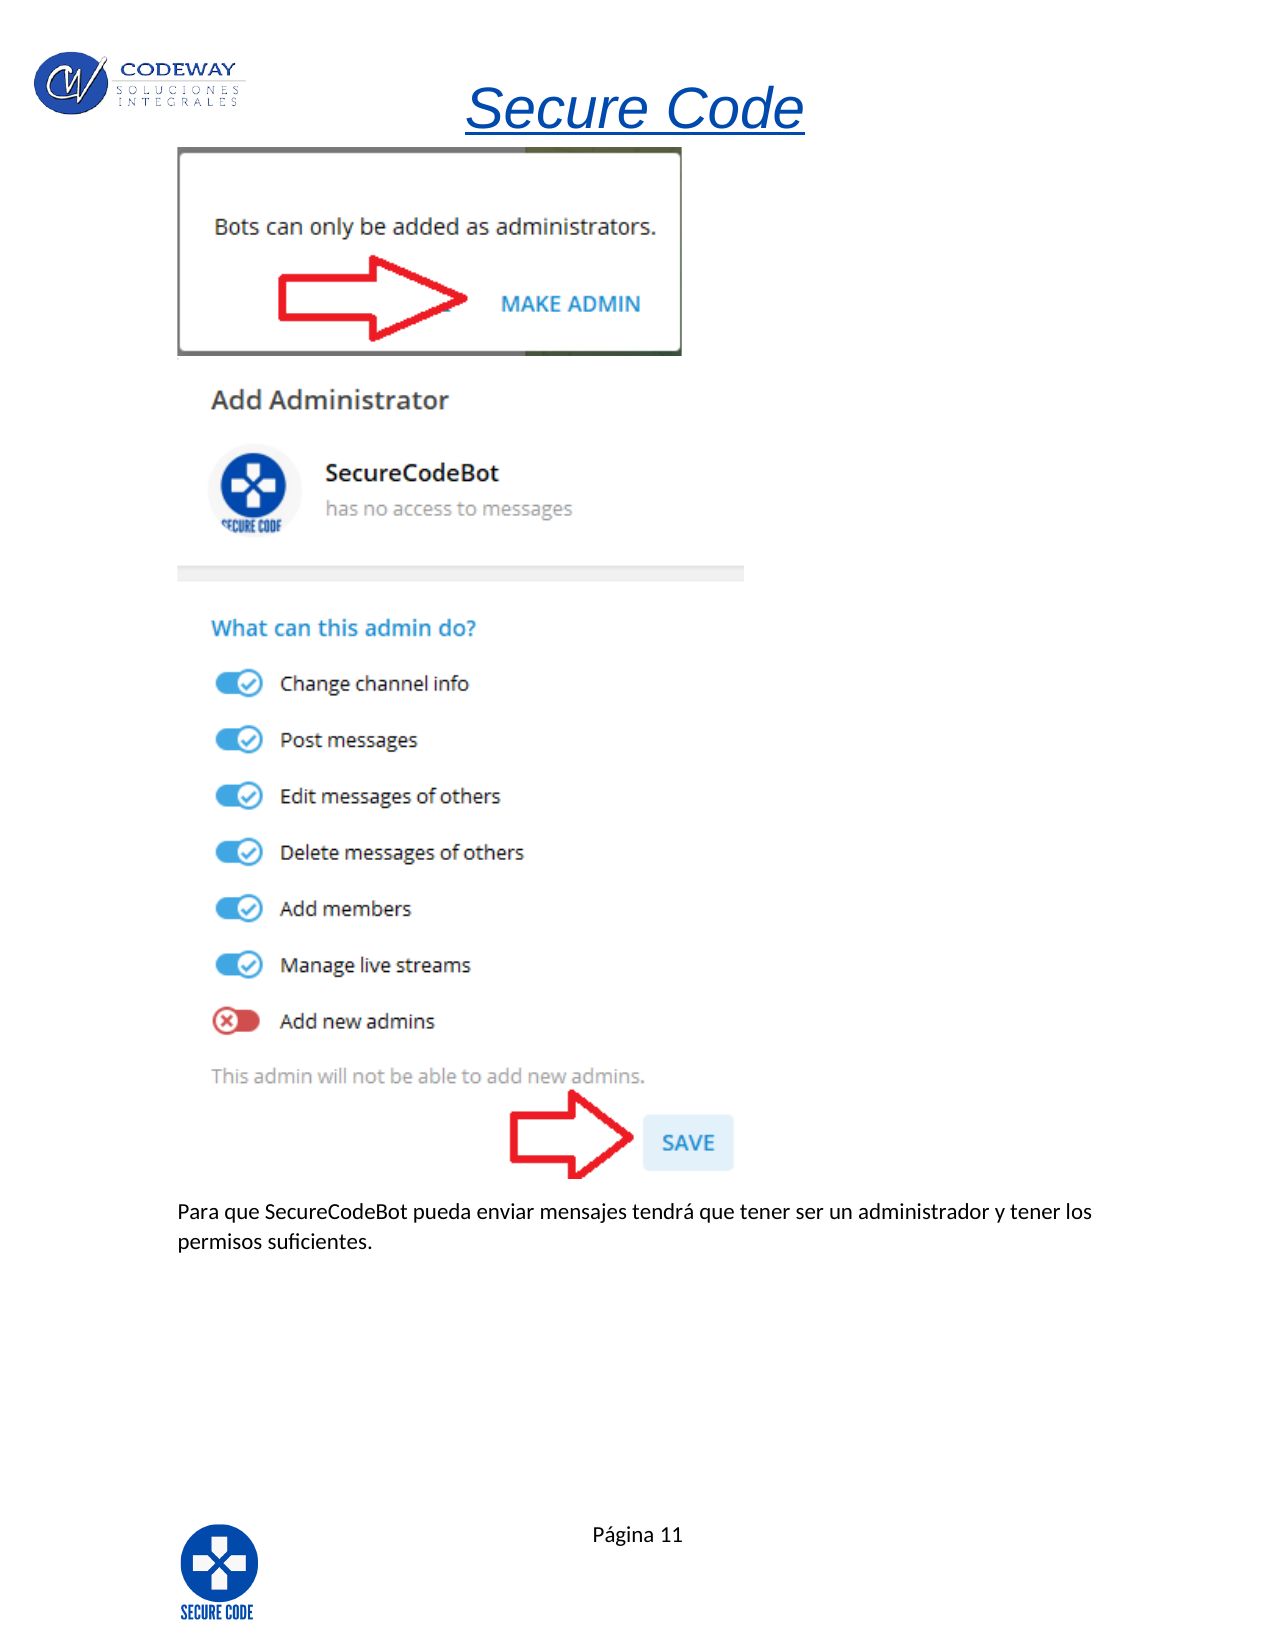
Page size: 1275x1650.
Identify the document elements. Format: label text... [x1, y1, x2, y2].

text Para que SecureCodeBot pueda enviar mensajes tendrá que tener ser un administrador y tener los permisos suficientes. [177, 1197, 1098, 1255]
picture [177, 147, 682, 356]
picture [177, 1521, 261, 1622]
picture [23, 42, 253, 115]
picture [177, 358, 744, 1179]
